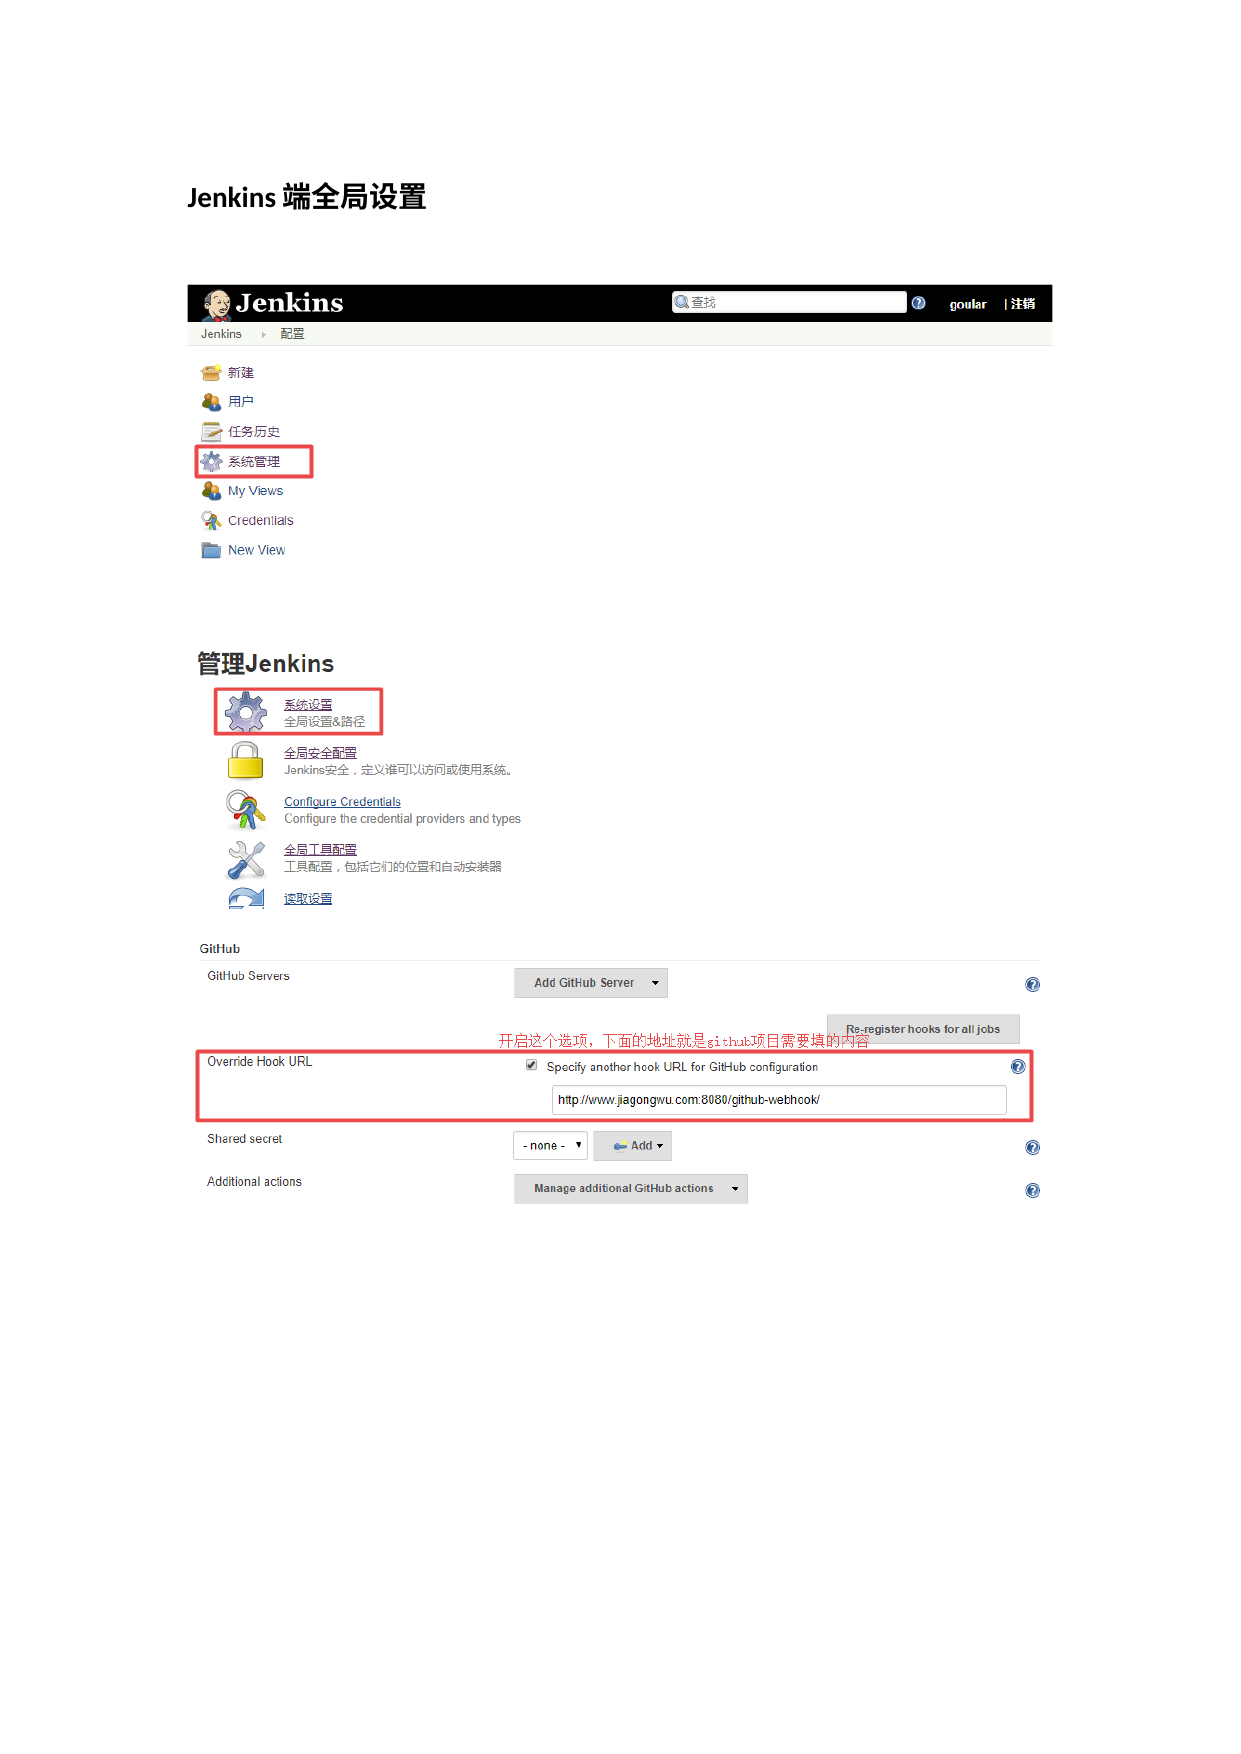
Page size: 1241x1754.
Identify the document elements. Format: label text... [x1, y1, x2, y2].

picture [187, 609, 1052, 909]
subtitle Jenkins端全局设置 [187, 162, 1053, 227]
picture [187, 284, 1053, 579]
picture [187, 934, 1052, 1217]
